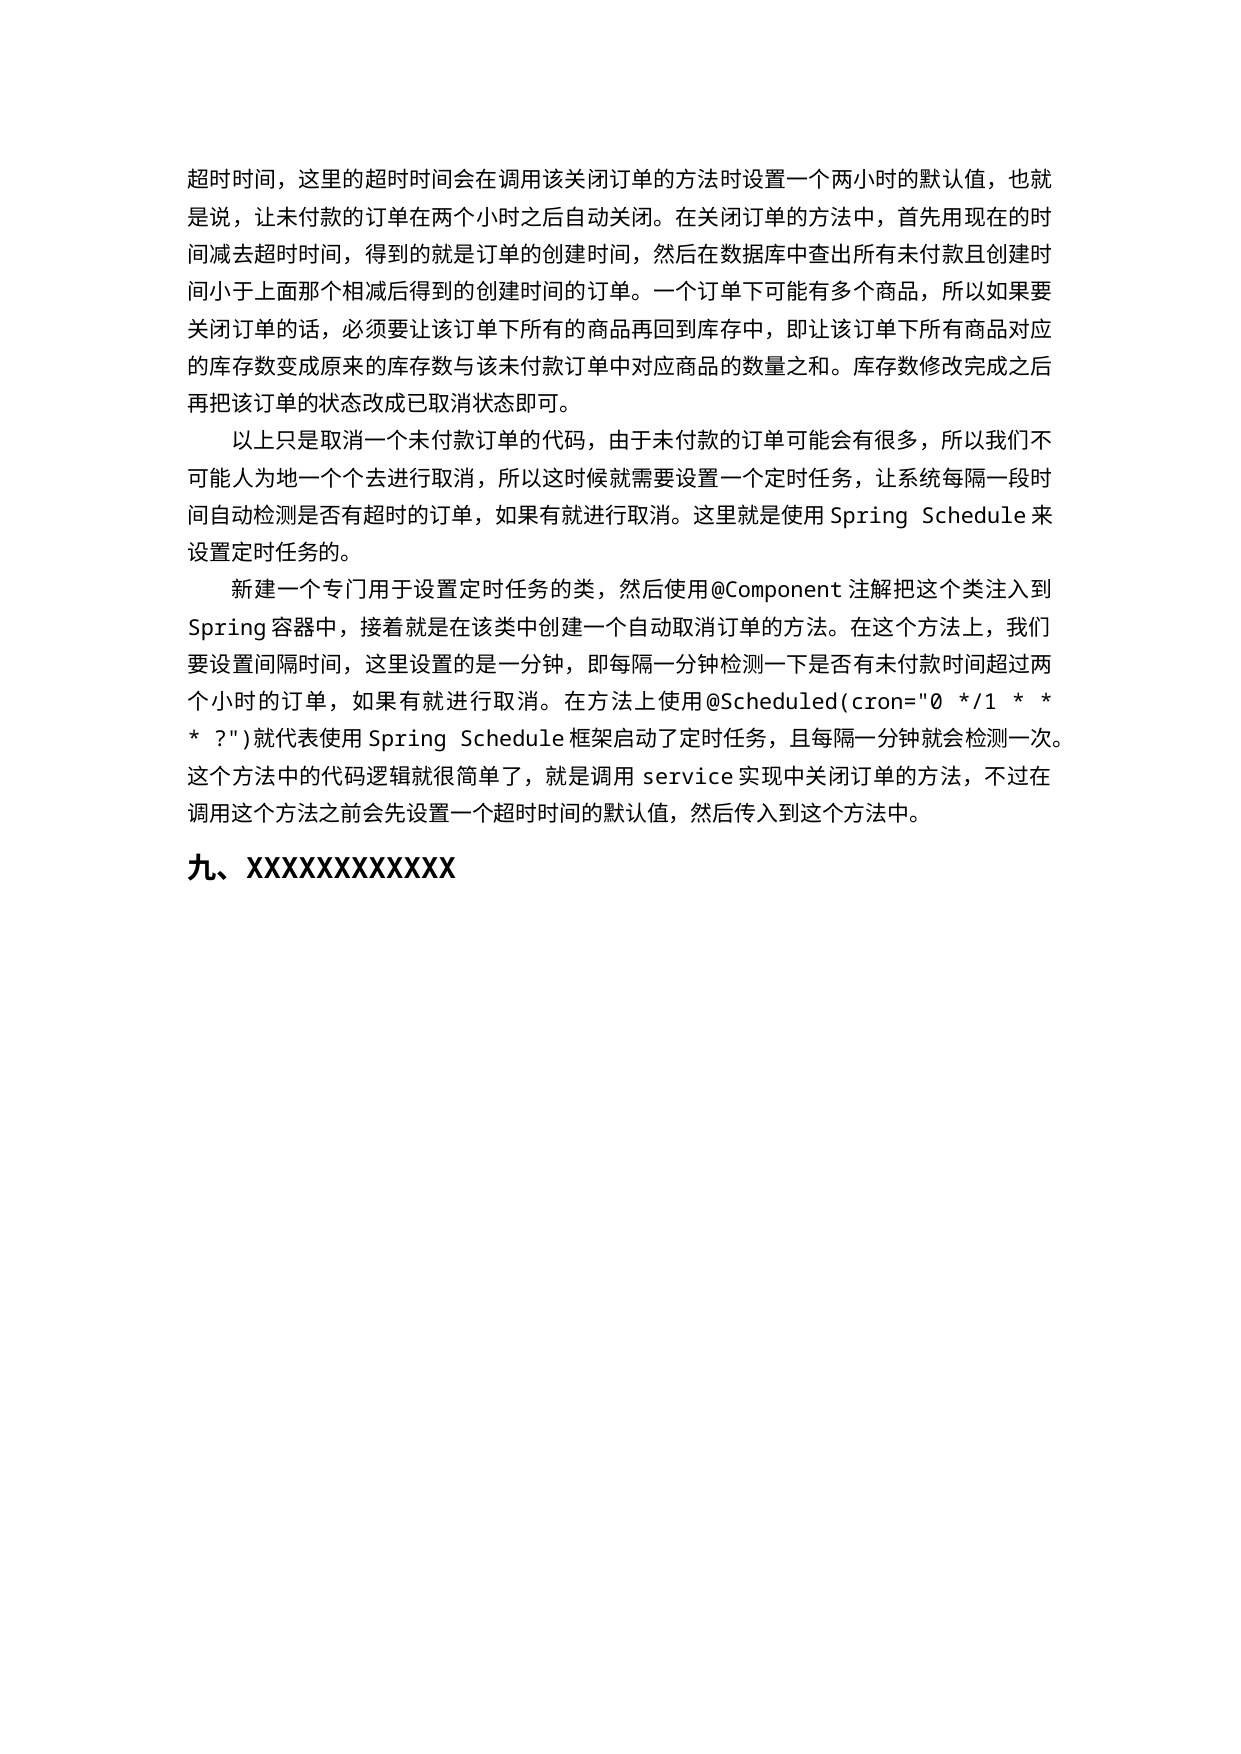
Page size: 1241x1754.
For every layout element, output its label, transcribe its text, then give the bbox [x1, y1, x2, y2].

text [187, 162, 1053, 418]
text 新建一个专门用于设置定时任务的类，然后使用@Component注解把这个类注入到Spring容器中，接着就是在该类中创建一个自动取消订单的方法。在这个方法上，我们要设置间隔时间，这里设置的是一分钟，即每隔一分钟检测一下是否有未付款时间超过两个小时的订单，如果有就进行取消。在方法上使用@Scheduled(cron="0 */1 * * * ?")就代表使用Spring Schedule框架启动了定时任务，且每隔一分钟就会检测一次。这个方法中的代码逻辑就很简单了，就是调用service实现中关闭订单的方法，不过在调用这个方法之前会先设置一个超时时间的默认值，然后传入到这个方法中。 [187, 572, 1053, 828]
text 以上只是取消一个未付款订单的代码，由于未付款的订单可能会有很多，所以我们不可能人为地一个个去进行取消，所以这时候就需要设置一个定时任务，让系统每隔一段时间自动检测是否有超时的订单，如果有就进行取消。这里就是使用Spring Schedule来设置定时任务的。 [187, 423, 1053, 567]
subtitle 九、XXXXXXXXXXXX [187, 833, 1053, 898]
